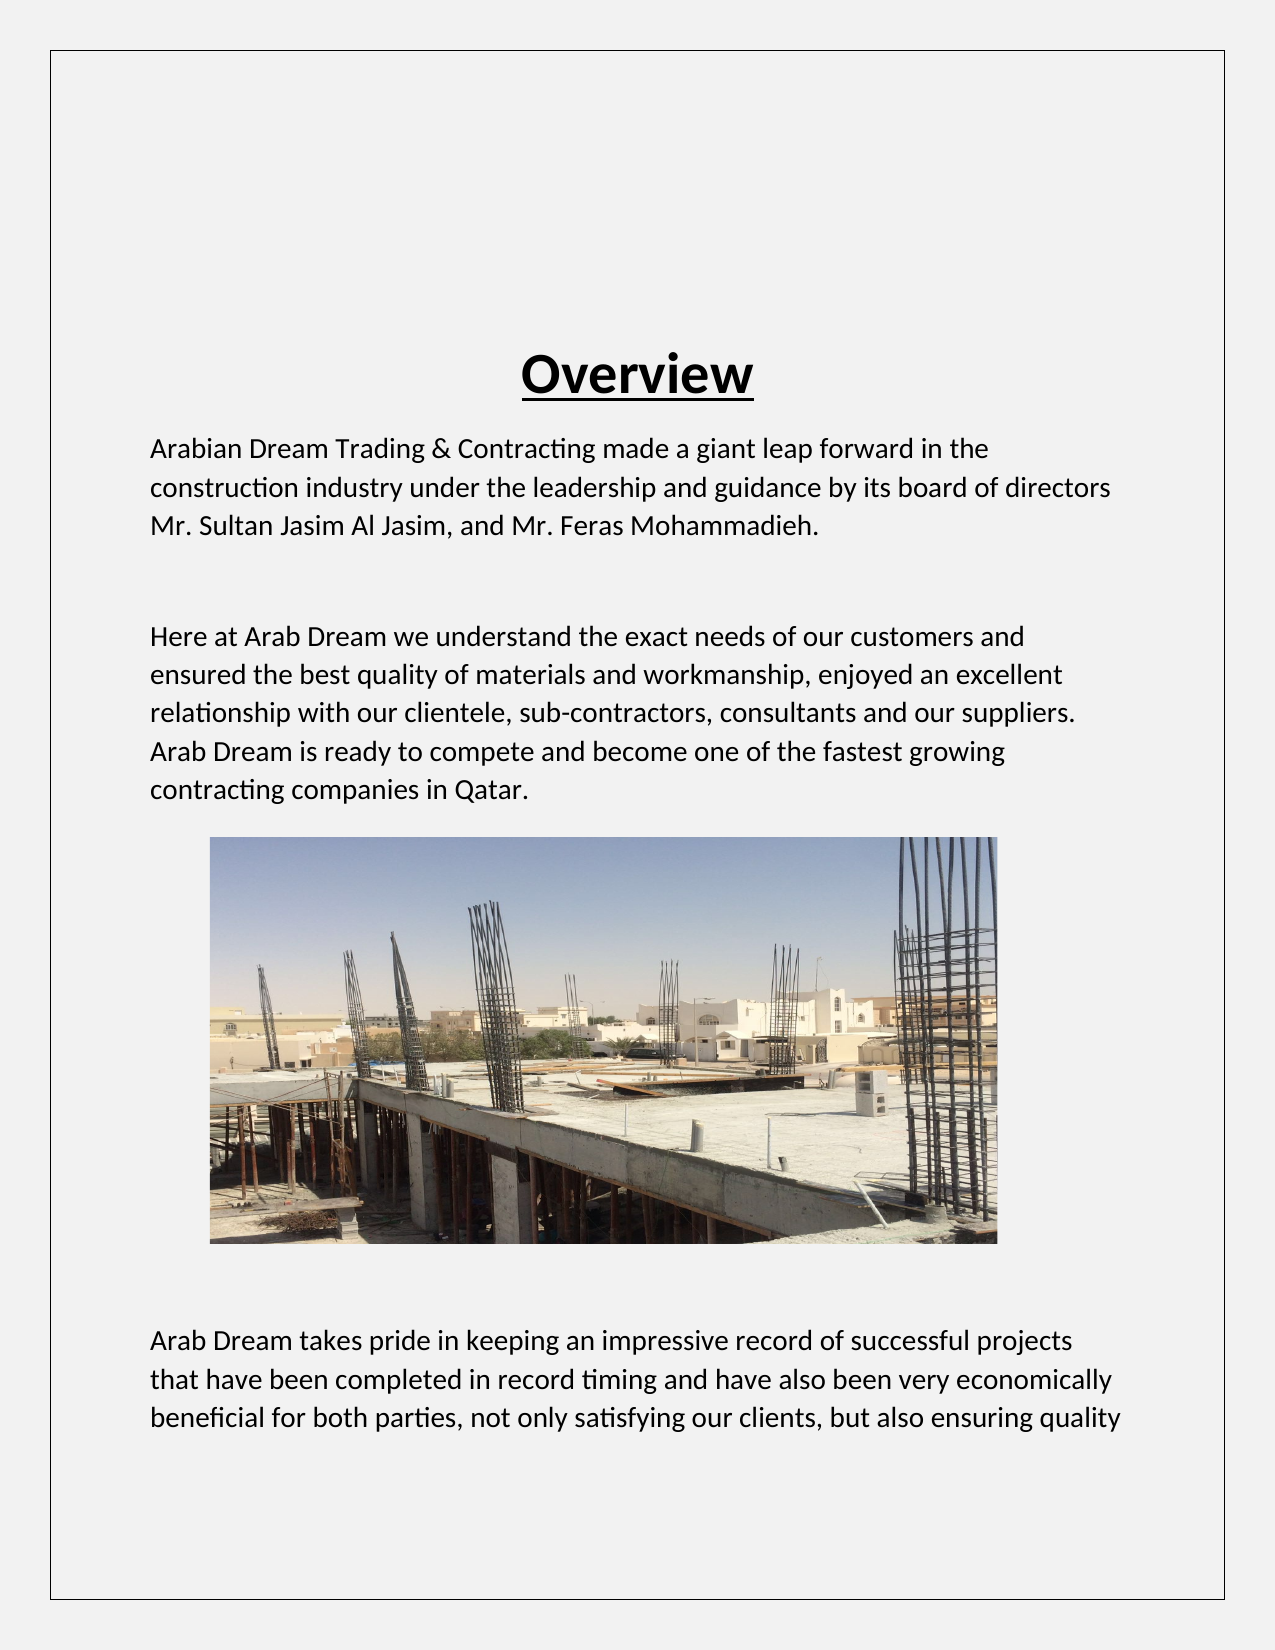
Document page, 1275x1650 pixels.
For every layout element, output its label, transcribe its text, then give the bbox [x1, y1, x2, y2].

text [150, 1322, 1125, 1435]
picture [209, 837, 998, 1244]
text Overview [150, 337, 1125, 408]
text Here at Arab Dream we understand the exact needs of our customers and ensured the best quality of materials and workmanship, enjoyed an excellent relationship with our clientele, sub-contractors, consultants and our suppliers. Arab Dream is ready to compete and become one of the fastest growing contracting companies in Qatar. [150, 618, 1125, 807]
text Arabian Dream Trading & Contracting made a giant leap forward in the construction industry under the leadership and guidance by its board of directors Mr. Sultan Jasim Al Jasim, and Mr. Feras Mohammadieh. [150, 431, 1125, 543]
